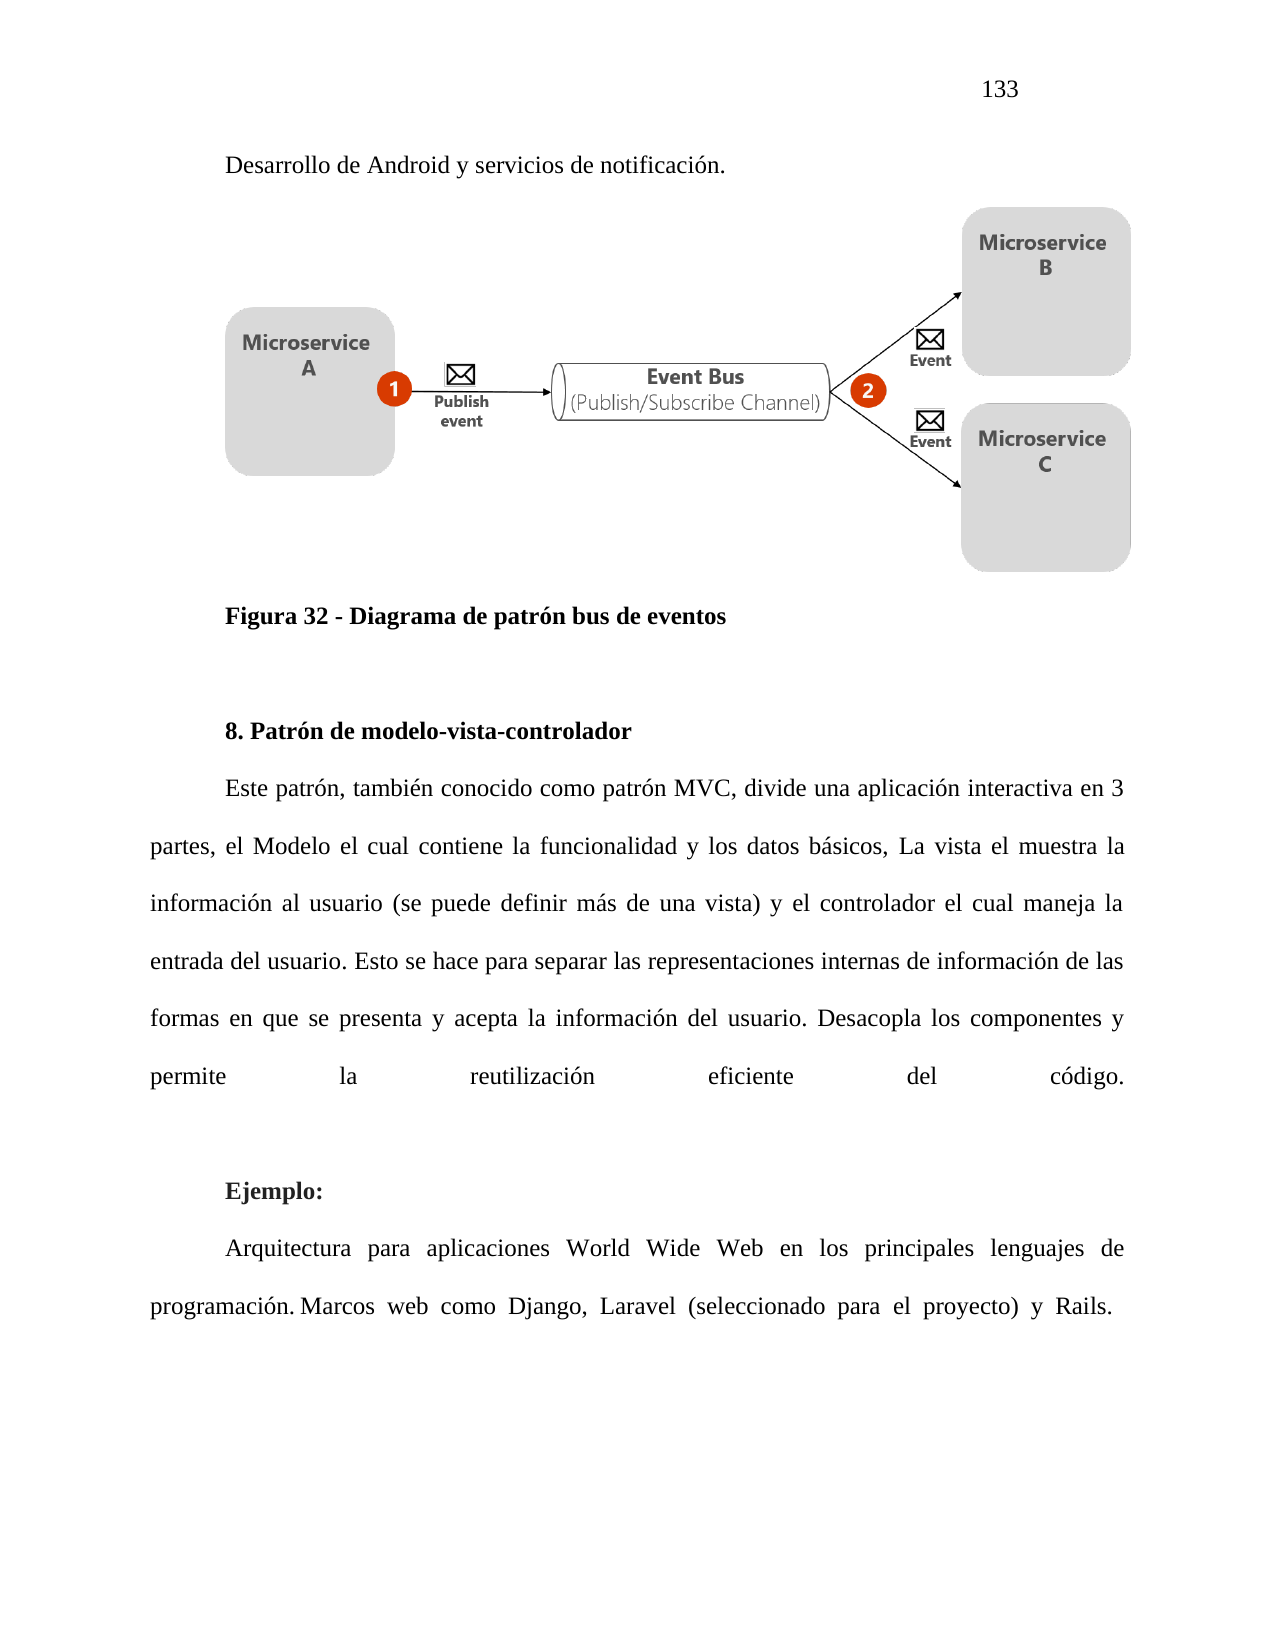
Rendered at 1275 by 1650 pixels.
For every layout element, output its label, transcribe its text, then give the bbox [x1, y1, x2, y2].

subtitle 8. Patrón de modelo-vista-controlador [150, 658, 1125, 744]
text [150, 150, 1125, 179]
subtitle Figura 32 - Diagrama de patrón bus de eventos [150, 601, 1125, 629]
picture [225, 207, 1131, 572]
